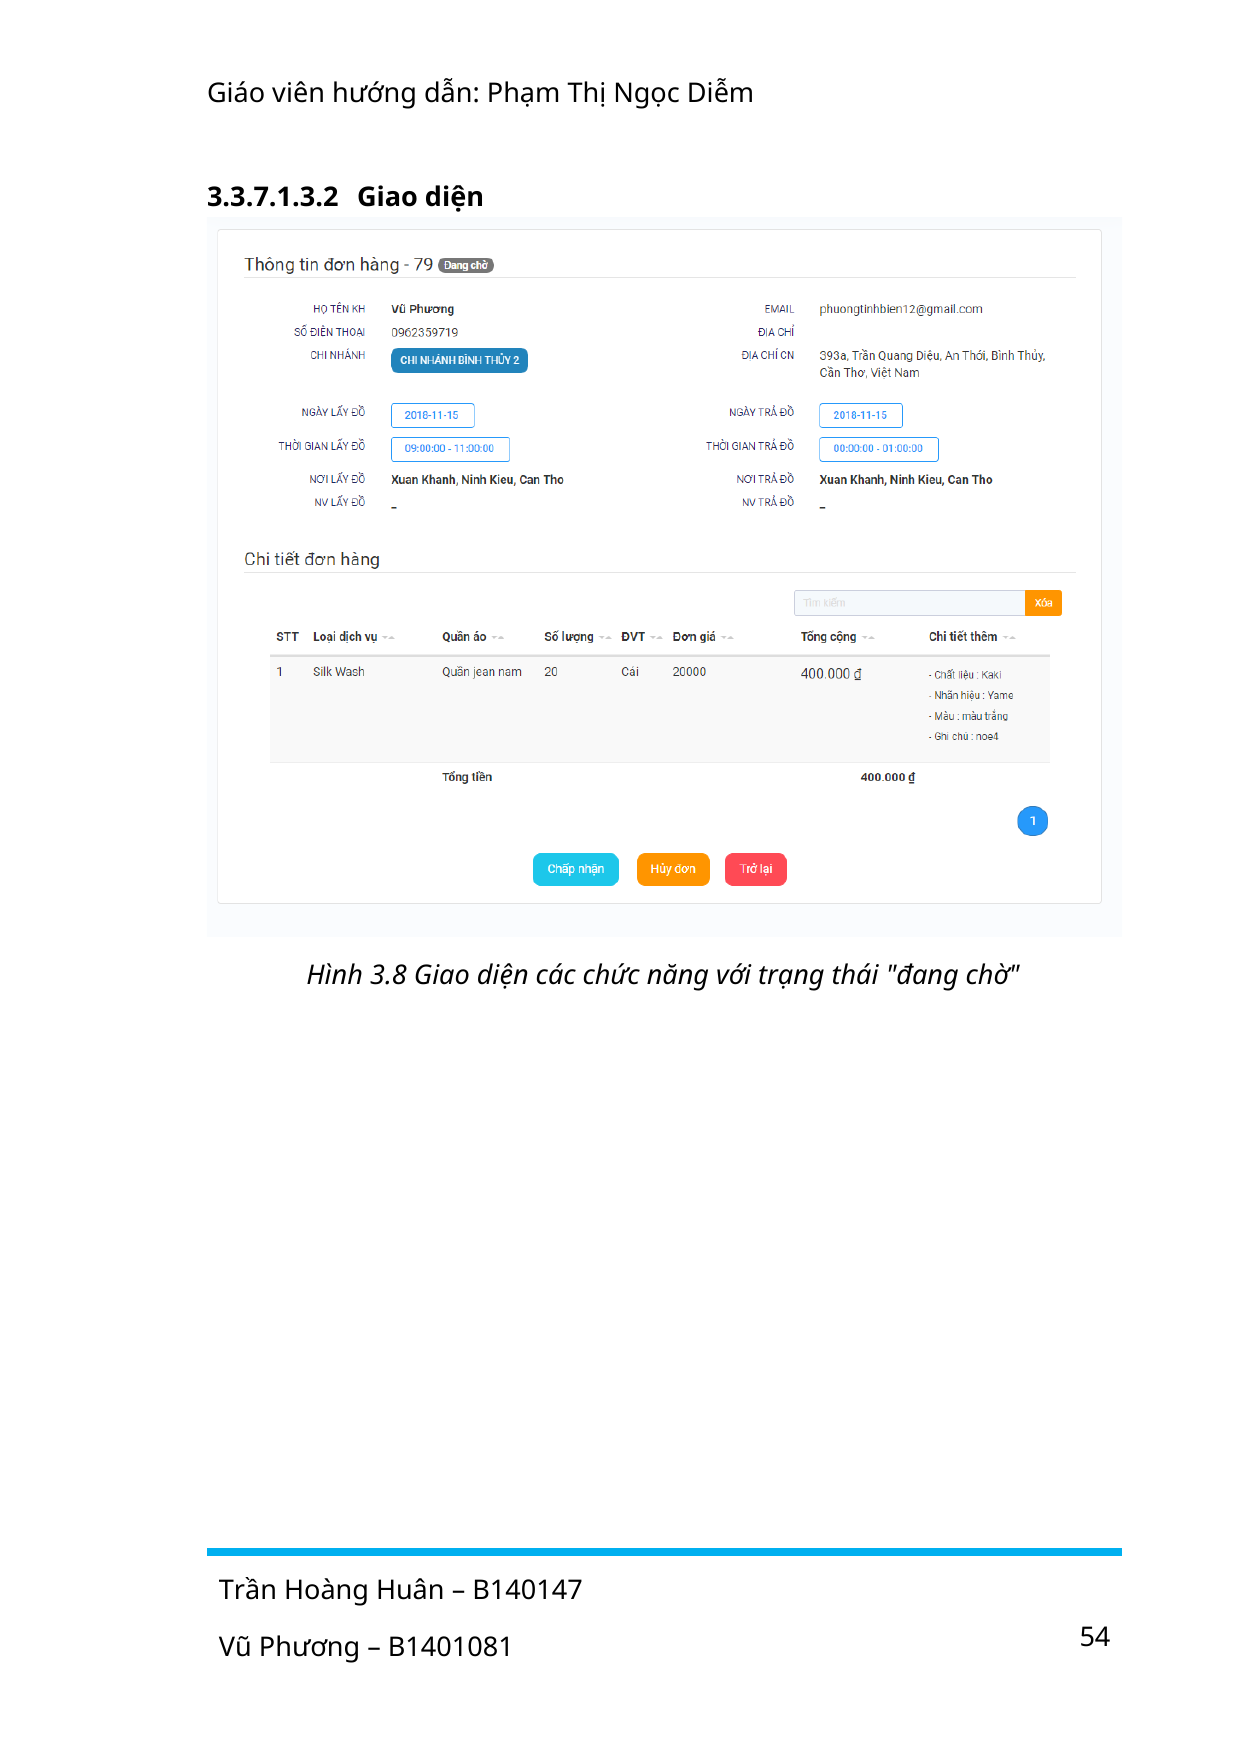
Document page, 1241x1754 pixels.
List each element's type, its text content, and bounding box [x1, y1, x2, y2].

subtitle Giao diện [207, 177, 1122, 214]
picture [206, 217, 1123, 937]
